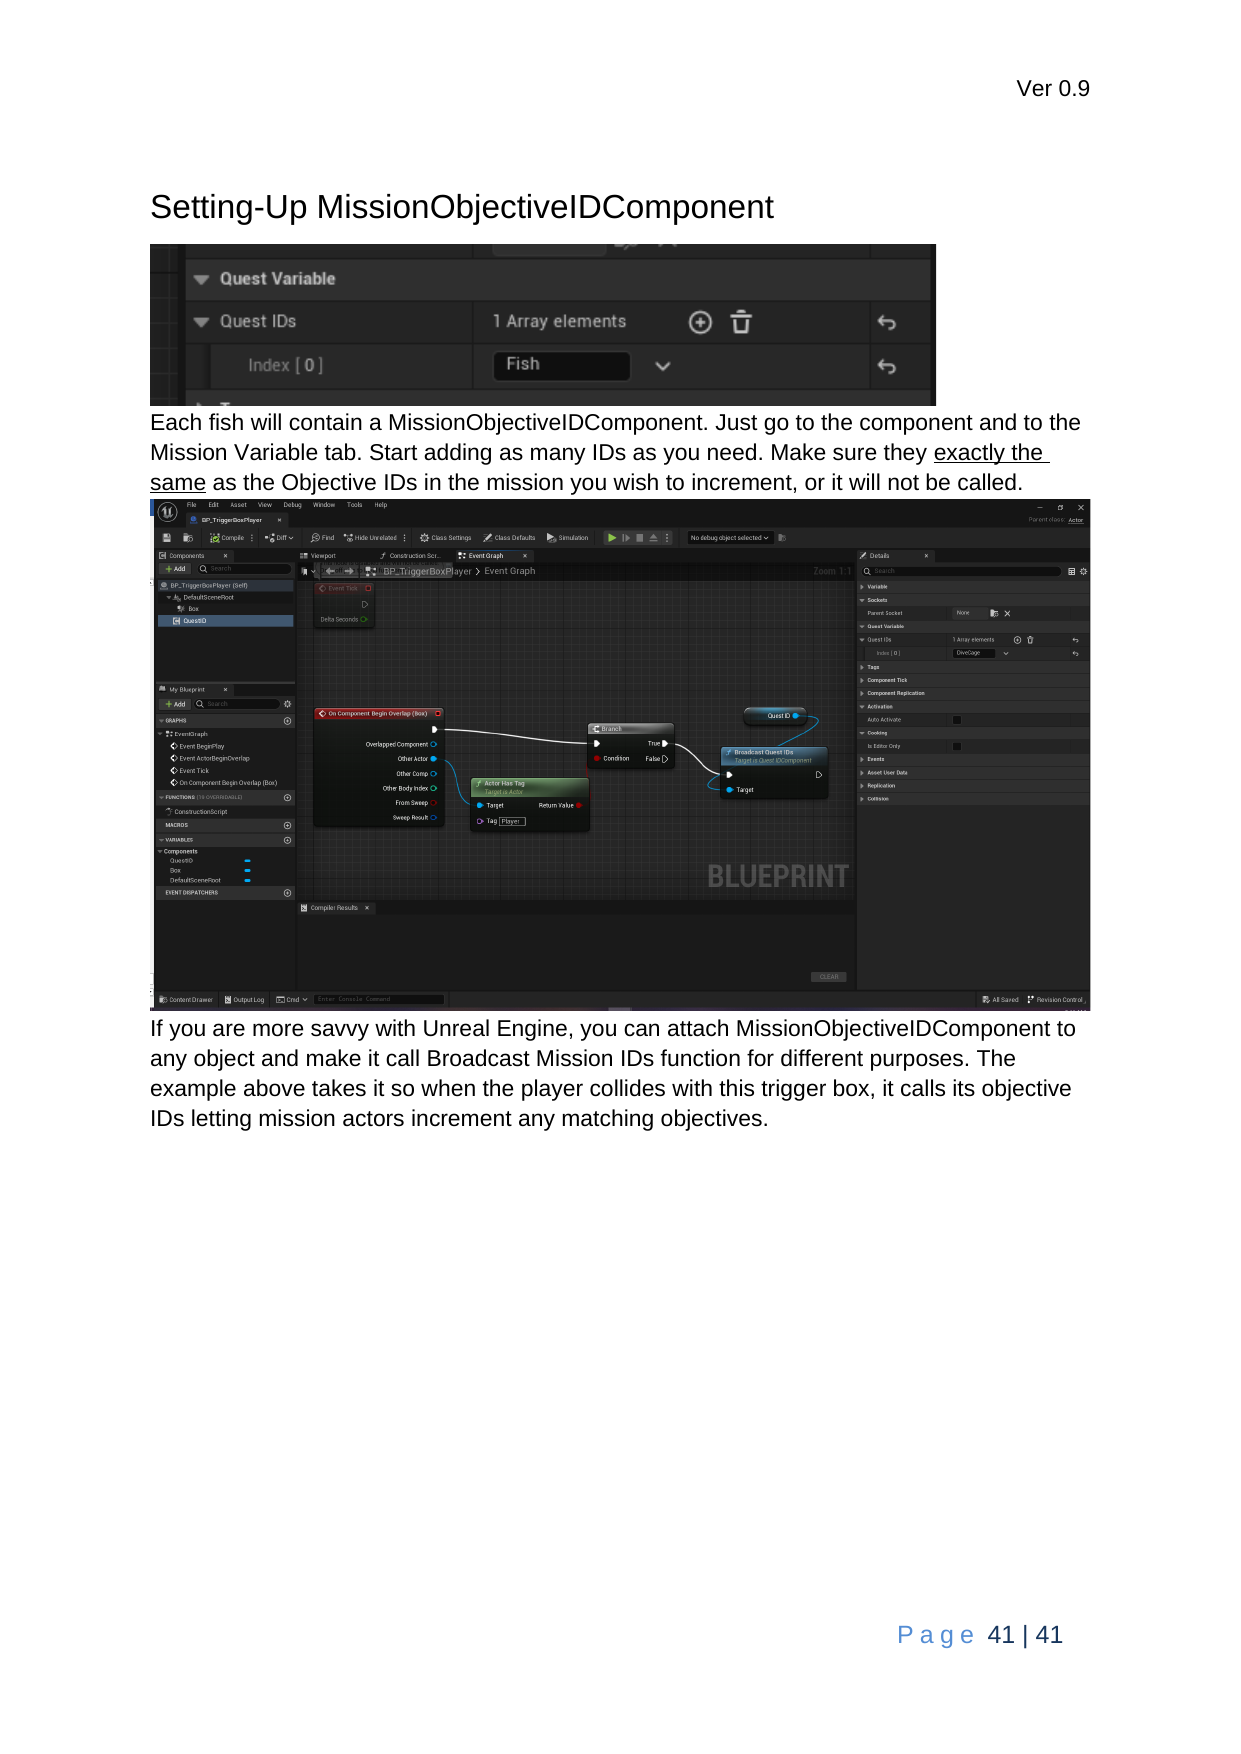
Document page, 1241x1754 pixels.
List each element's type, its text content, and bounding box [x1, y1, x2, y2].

text If you are more savvy with Unreal Engine, you can attach MissionObjectiveIDComponent to any object and make it call Broadcast Mission IDs function for different purposes. The example above takes it so when the player collides with this trigger box, it calls its objective IDs letting mission actors increment any matching objectives. [150, 1015, 1090, 1132]
text Each fish will contain a MissionObjectiveIDComponent. Just go to the component and to the Mission Variable tab. Start adding as many IDs as you need. Make sure they exactly the same as the Objective IDs in the mission you wish to increment, or it will not be called. [150, 409, 1090, 496]
subtitle Setting-Up MissionObjectiveIDComponent [150, 187, 1090, 226]
picture [150, 244, 937, 406]
picture [150, 499, 1091, 1011]
